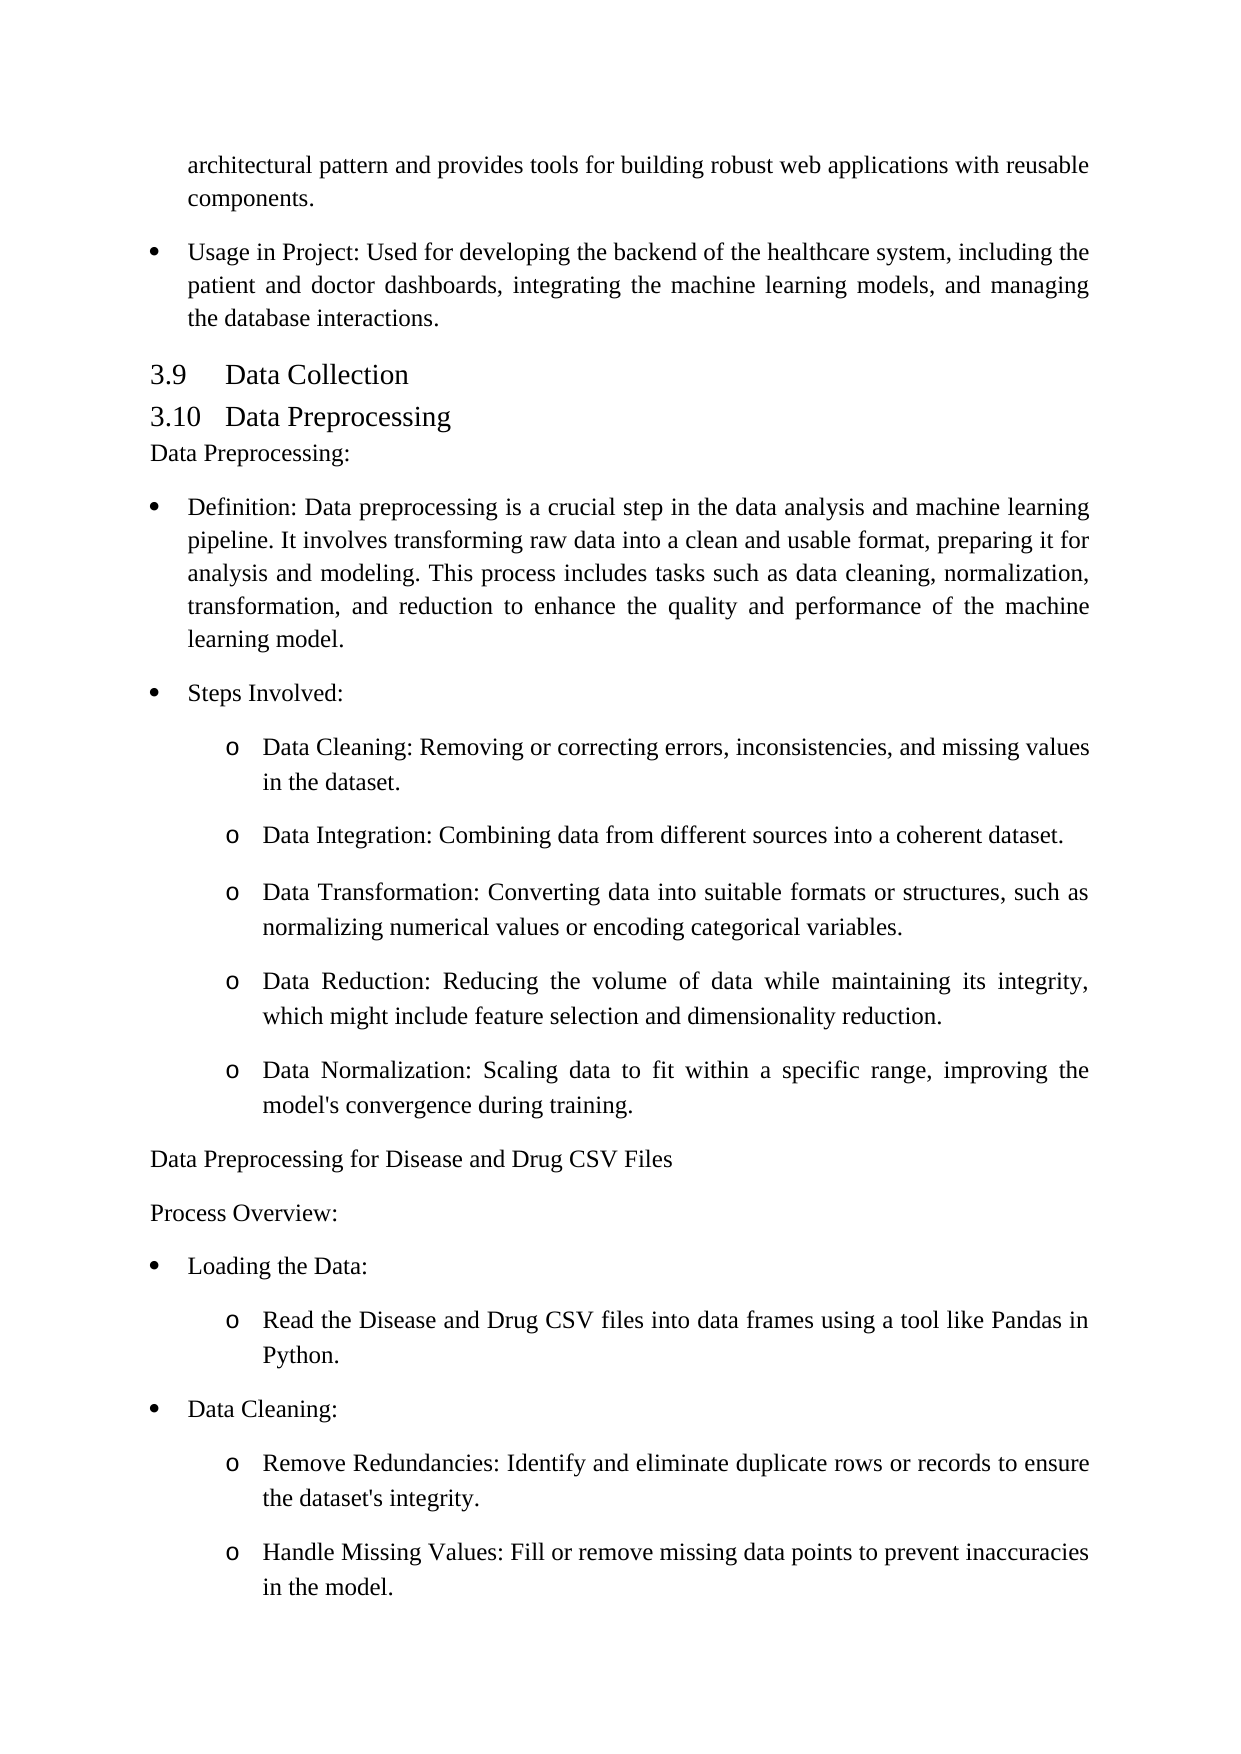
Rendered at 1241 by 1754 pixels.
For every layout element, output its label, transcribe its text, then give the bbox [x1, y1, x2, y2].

list Data Normalization: Scaling data to fit within a specific range, improving the model's convergence during training. [225, 1055, 1090, 1119]
text Data Preprocessing: [150, 438, 1090, 467]
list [150, 150, 1090, 212]
subtitle 3.10 Data Preprocessing [150, 399, 1090, 433]
list Read the Disease and Drug CSV files into data frames using a tool like Pandas in Python. [225, 1305, 1090, 1369]
list Definition: Data preprocessing is a crucial step in the data analysis and machine learning pipeline. It involves transforming raw data into a clean and usable format, preparing it for analysis and modeling. This process includes tasks such as data cleaning, normalization, transformation, and reduction to enhance the quality and performance of the machine learning model. [150, 492, 1090, 653]
list Data Integration: Combining data from different sources into a coherent dataset. [225, 821, 1090, 851]
subtitle 3.9 Data Collection [150, 357, 1090, 390]
list Data Cleaning: [150, 1394, 1090, 1423]
list Usage in Project: Used for developing the backend of the healthcare system, including the patient and doctor dashboards, integrating the machine learning models, and managing the database interactions. [150, 237, 1090, 332]
text Data Preprocessing for Disease and Drug CSV Files [150, 1144, 1090, 1172]
text Process Overview: [150, 1198, 1090, 1226]
list Remove Redundancies: Identify and eliminate duplicate rows or records to ensure the dataset's integrity. [225, 1448, 1090, 1512]
list Steps Involved: [150, 678, 1090, 707]
list Handle Missing Values: Fill or remove missing data points to prevent inaccuracies in the model. [225, 1537, 1090, 1601]
list Data Cleaning: Removing or correcting errors, inconsistencies, and missing values in the dataset. [225, 732, 1090, 796]
list Data Reduction: Reducing the volume of data while maintaining its integrity, which might include feature selection and dimensionality reduction. [225, 966, 1090, 1030]
list Data Transformation: Converting data into suitable formats or structures, such as normalizing numerical values or encoding categorical variables. [225, 877, 1090, 941]
list Loading the Data: [150, 1251, 1090, 1280]
